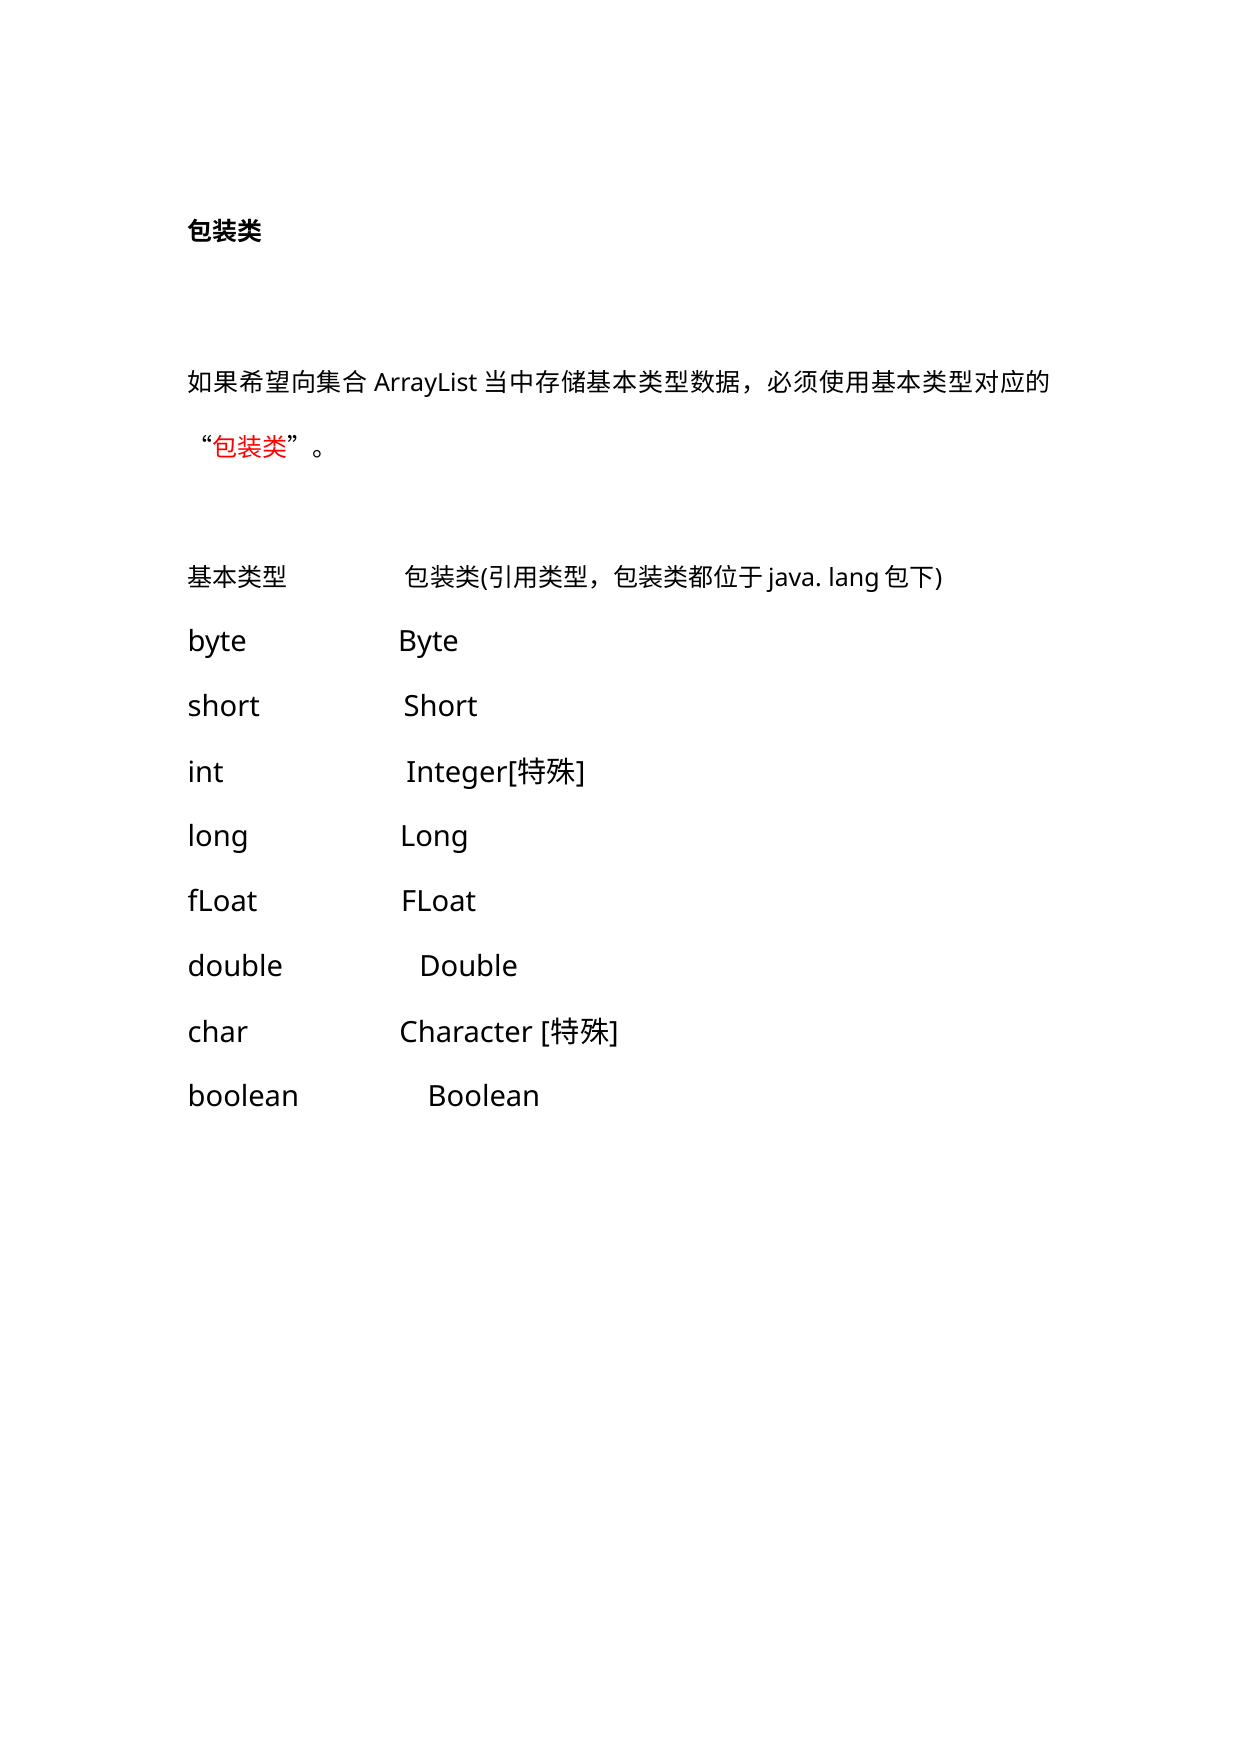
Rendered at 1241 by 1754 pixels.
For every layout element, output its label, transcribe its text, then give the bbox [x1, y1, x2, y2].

subtitle 包装类 [187, 197, 1053, 262]
text boolean Boolean [187, 1063, 1053, 1128]
text fLoat FLoat [187, 868, 1053, 933]
text short Short [187, 673, 1053, 738]
text double Double [187, 933, 1053, 998]
text 如果希望向集合ArrayList当中存储基本类型数据，必须使用基本类型对应的“包装类”。 [187, 348, 1053, 478]
text byte Byte [187, 608, 1053, 673]
text int Integer[特殊] [187, 738, 1053, 803]
text long Long [187, 803, 1053, 868]
text 基本类型 包装类(引用类型，包装类都位于java. lang包下) [187, 543, 1053, 608]
text char Character [特殊] [187, 998, 1053, 1063]
